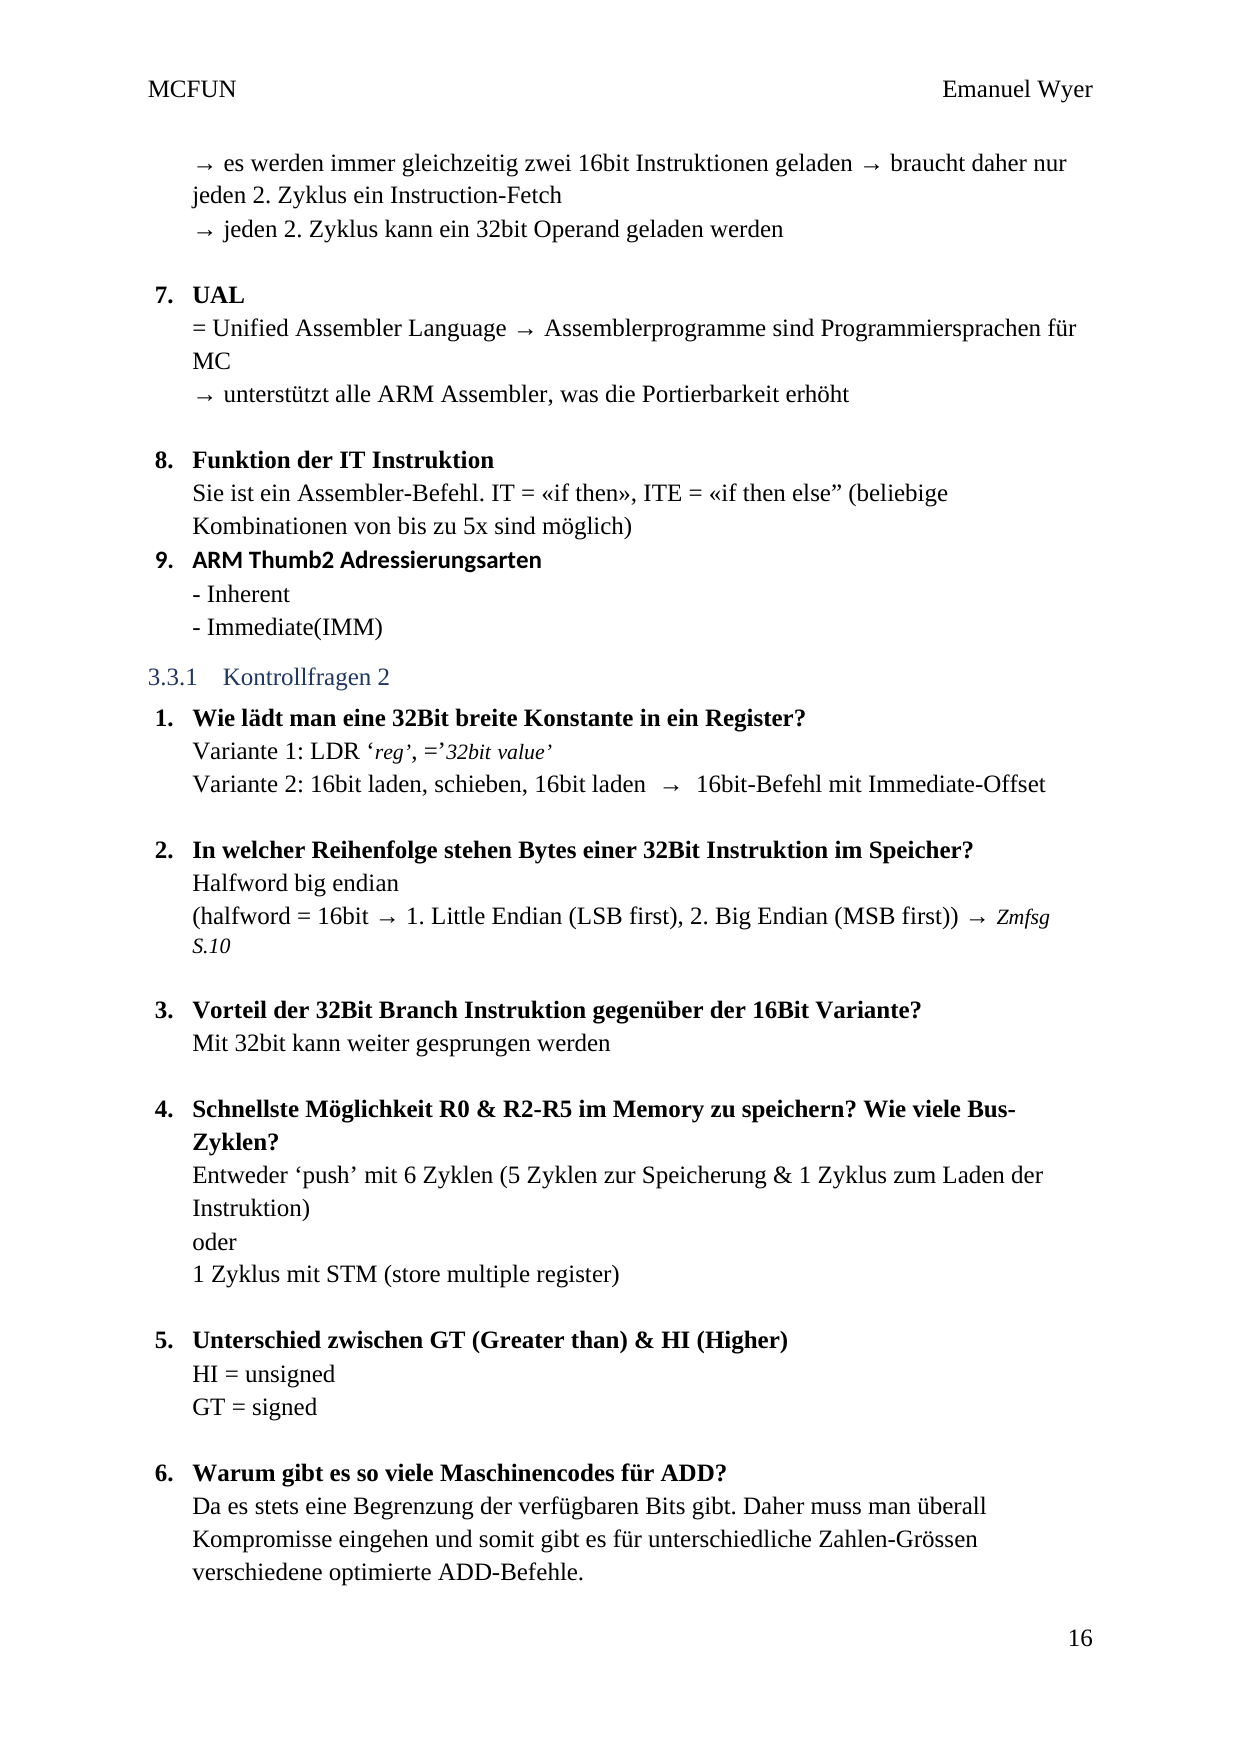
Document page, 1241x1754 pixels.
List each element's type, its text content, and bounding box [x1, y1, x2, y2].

list → es werden immer gleichzeitig zwei 16bit Instruktionen geladen → braucht daher nur jeden 2. Zyklus ein Instruction-Fetch [192, 148, 1093, 209]
subtitle Kontrollfragen 2 [148, 662, 1093, 690]
list Variante 1: LDR ‘reg’, =’32bit value’ [192, 736, 1093, 764]
list = Unified Assembler Language → Assemblerprogramme sind Programmiersprachen für MC [192, 313, 1093, 374]
list Da es stets eine Begrenzung der verfügbaren Bits gibt. Daher muss man überall Kompromisse eingehen und somit gibt es für unterschiedliche Zahlen-Grössen verschiedene optimierte ADD-Befehle. [192, 1491, 1093, 1586]
list Wie lädt man eine 32Bit breite Konstante in ein Register? [154, 703, 1093, 732]
list Variante 2: 16bit laden, schieben, 16bit laden → 16bit-Befehl mit Immediate-Offset [192, 769, 1093, 798]
text - Inherent - Immediate(IMM) [192, 579, 1093, 641]
list GT = signed [192, 1392, 1093, 1420]
list In welcher Reihenfolge stehen Bytes einer 32Bit Instruktion im Speicher? [154, 835, 1093, 864]
text Sie ist ein Assembler-Befehl. IT = «if then», ITE = «if then else” (beliebige Kombinationen von bis zu 5x sind möglich) [192, 478, 1093, 539]
list HI = unsigned [192, 1359, 1093, 1387]
list UAL [154, 280, 1093, 308]
list Schnellste Möglichkeit R0 & R2-R5 im Memory zu speichern? Wie viele Bus-Zyklen? [154, 1094, 1093, 1156]
list Vorteil der 32Bit Branch Instruktion gegenüber der 16Bit Variante? [154, 995, 1093, 1024]
list Halfword big endian (halfword = 16bit → 1. Little Endian (LSB first), 2. Big Endian (MSB first)) → Zmfsg S.10 [192, 868, 1093, 959]
list Funktion der IT Instruktion [154, 445, 1093, 473]
list Warum gibt es so viele Maschinencodes für ADD? [154, 1458, 1093, 1486]
list Mit 32bit kann weiter gesprungen werden [192, 1028, 1093, 1057]
list ARM Thumb2 Adressierungsarten [154, 544, 1093, 574]
list Entweder ‘push’ mit 6 Zyklen (5 Zyklen zur Speicherung & 1 Zyklus zum Laden der Instruktion) oder 1 Zyklus mit STM (store multiple register) [192, 1161, 1093, 1288]
list → jeden 2. Zyklus kann ein 32bit Operand geladen werden [192, 214, 1093, 242]
list Unterschied zwischen GT (Greater than) & HI (Higher) [154, 1326, 1093, 1354]
list → unterstützt alle ARM Assembler, was die Portierbarkeit erhöht [192, 379, 1093, 407]
